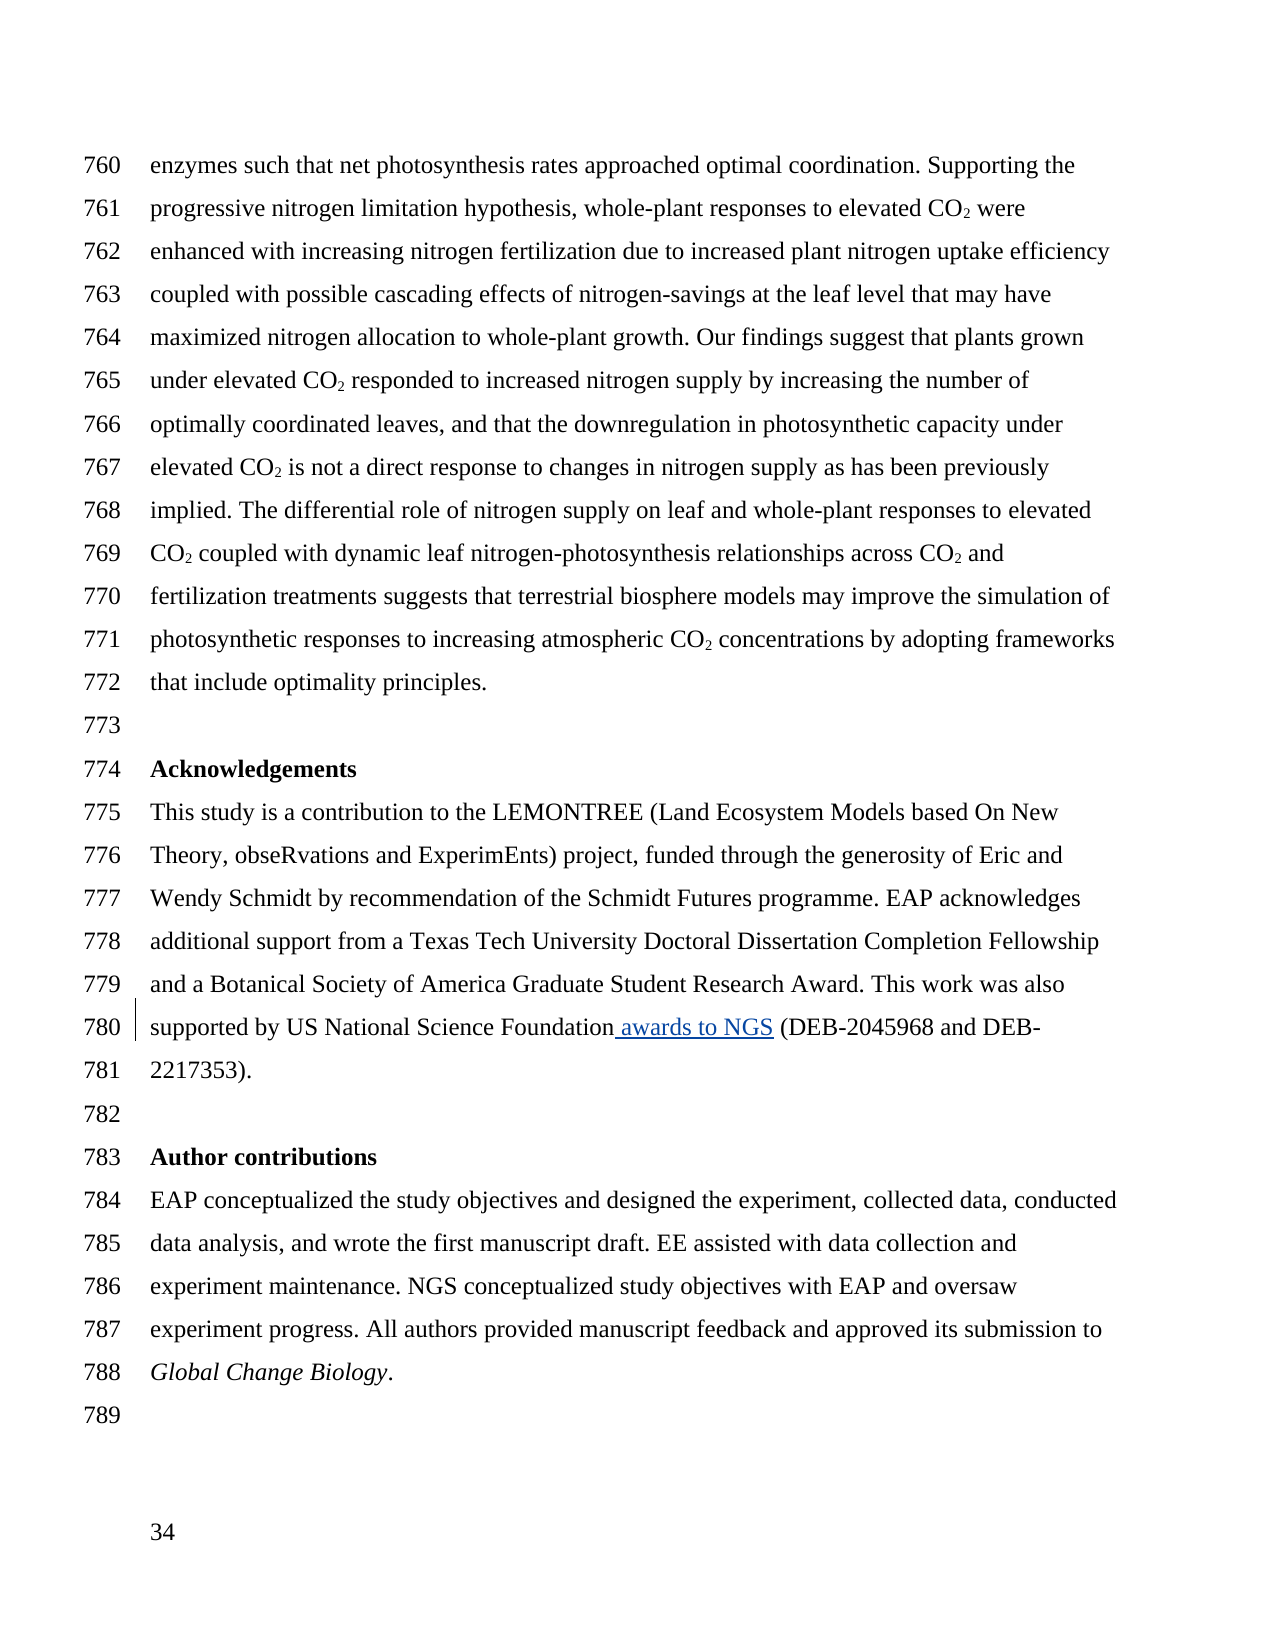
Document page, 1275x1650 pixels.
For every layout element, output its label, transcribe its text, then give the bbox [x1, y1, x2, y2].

text Author contributions [150, 1142, 1125, 1171]
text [150, 150, 1125, 696]
text EAP conceptualized the study objectives and designed the experiment, collected data, conducted data analysis, and wrote the first manuscript draft. EE assisted with data collection and experiment maintenance. NGS conceptualized study objectives with EAP and oversaw experiment progress. All authors provided manuscript feedback and approved its submission to Global Change Biology. [150, 1185, 1125, 1386]
text This study is a contribution to the LEMONTREE (Land Ecosystem Models based On New Theory, obseRvations and ExperimEnts) project, funded through the generosity of Eric and Wendy Schmidt by recommendation of the Schmidt Futures programme. EAP acknowledges additional support from a Texas Tech University Doctoral Dissertation Completion Fellowship and a Botanical Society of America Graduate Student Research Award. This work was also supported by US National Science Foundation (DEB-2045968 and DEB-2217353). [150, 797, 1125, 1084]
text Acknowledgements [150, 754, 1125, 782]
